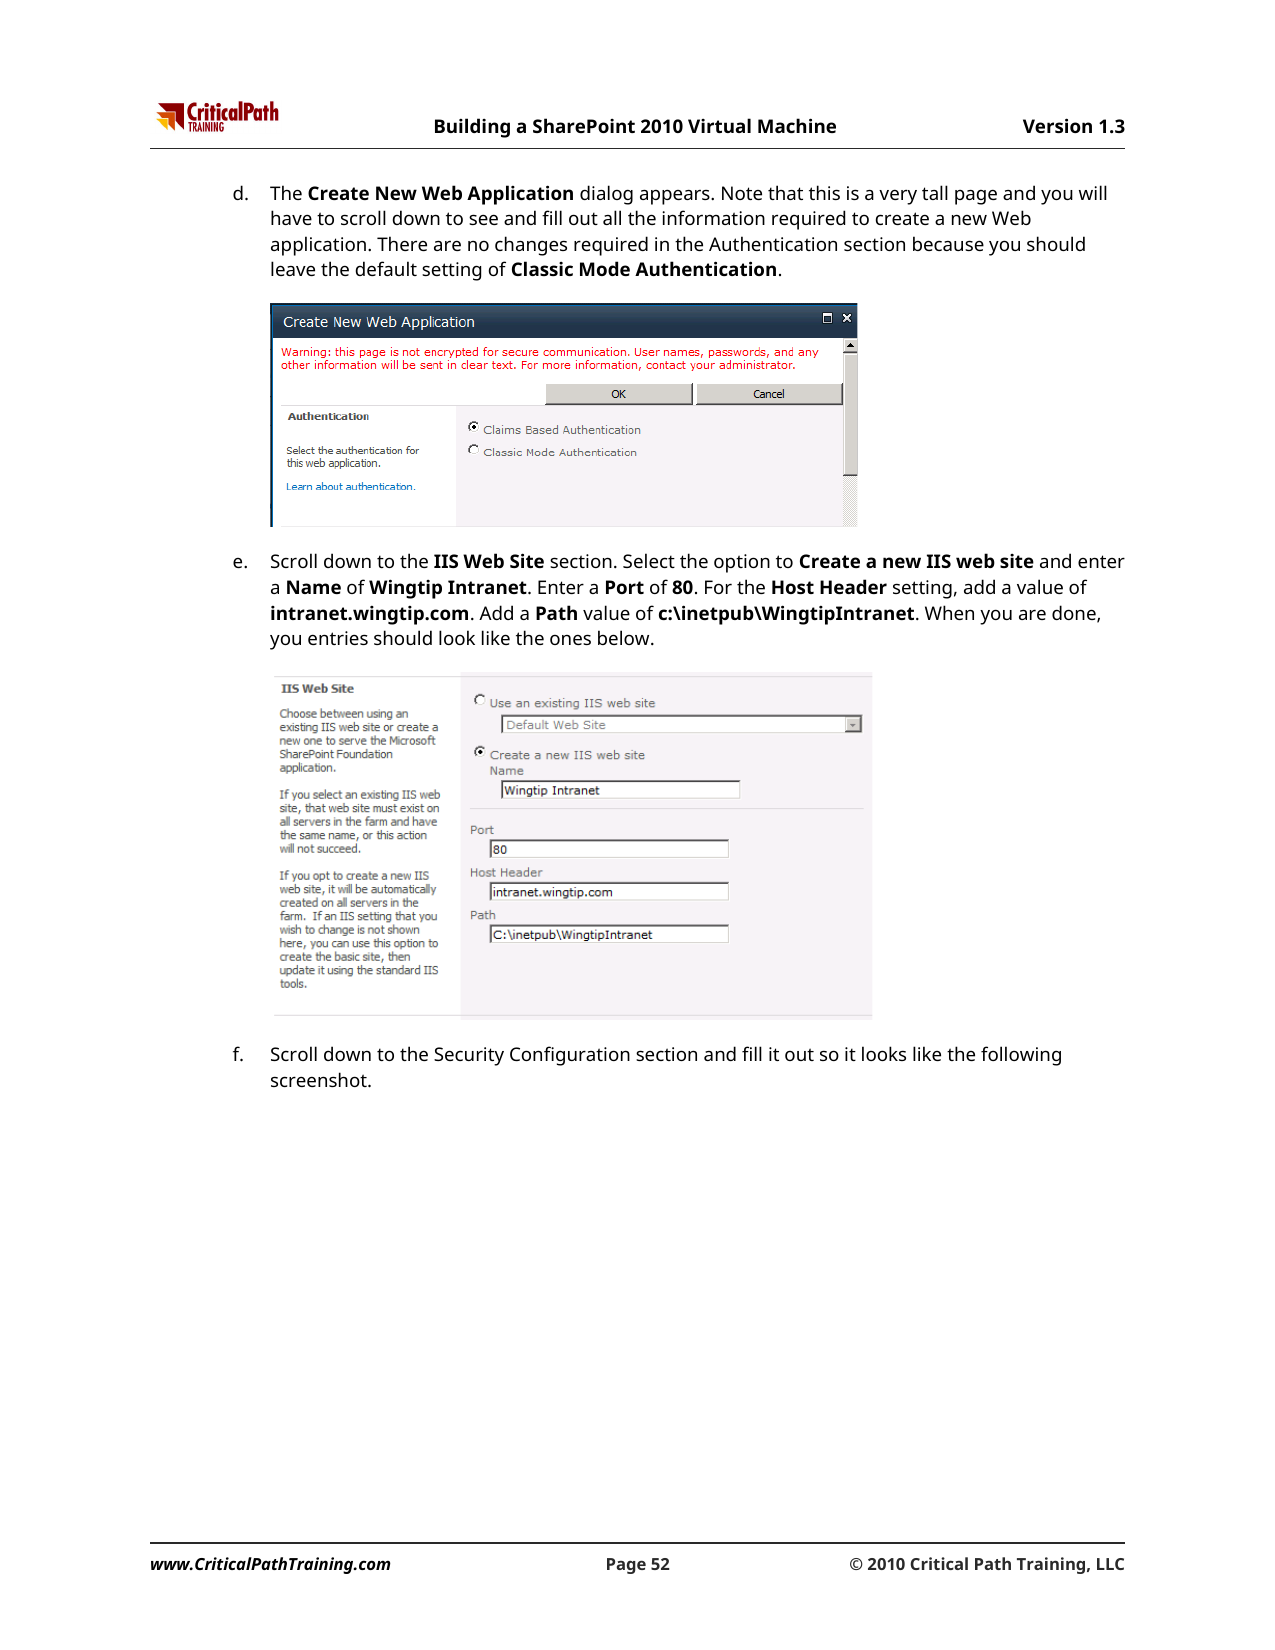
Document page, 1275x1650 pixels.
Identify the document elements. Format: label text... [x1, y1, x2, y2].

list The Create New Web Application dialog appears. Note that this is a very tall page and you will have to scroll down to see and fill out all the information required to create a new Web application. There are no changes required in the Authentication section because you should leave the default setting of Classic Mode Authentication. [232, 180, 1125, 282]
list Scroll down to the Security Configuration section and fill it out so it looks like the following screenshot. [232, 1042, 1125, 1093]
list Scroll down to the IIS Web Site section. Select the option to Create a new IIS web site and enter a Name of Wingtip Intranet. Enter a Port of 80. For the Host Header setting, add a value of intranet.wingtip.com. Add a Path value of c:\inetpub\WingtipIntranet. When you are done, you entries should look like the ones below. [232, 549, 1125, 651]
picture [270, 303, 858, 527]
picture [270, 672, 873, 1020]
picture [150, 100, 282, 134]
